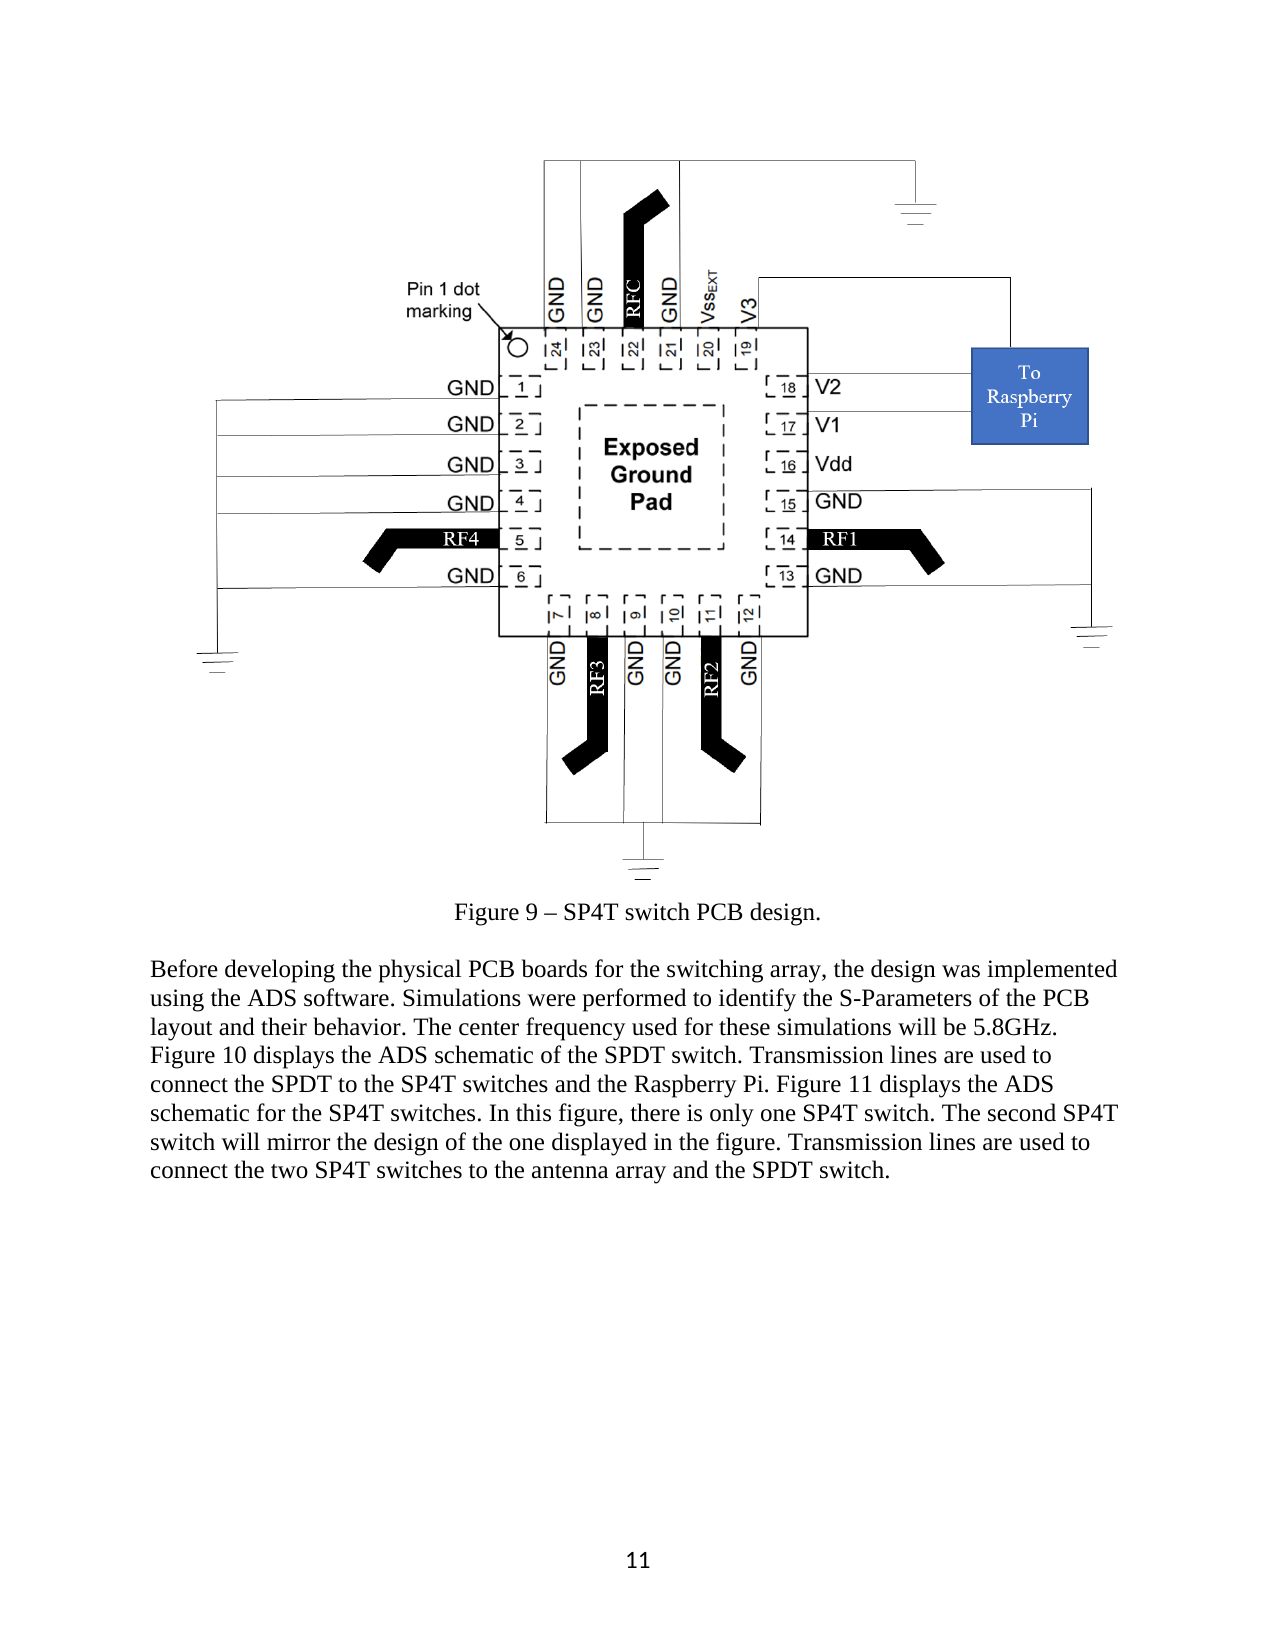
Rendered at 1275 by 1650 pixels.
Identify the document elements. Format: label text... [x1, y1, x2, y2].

text Figure 9 – SP4T switch PCB design. [150, 897, 1125, 926]
picture [150, 150, 1125, 897]
text Before developing the physical PCB boards for the switching array, the design was implemented using the ADS software. Simulations were performed to identify the S-Parameters of the PCB layout and their behavior. The center frequency used for these simulations will be 5.8GHz. Figure 10 displays the ADS schematic of the SPDT switch. Transmission lines are used to connect the SPDT to the SP4T switches and the Raspberry Pi. Figure 11 displays the ADS schematic for the SP4T switches. In this figure, there is only one SP4T switch. The second SP4T switch will mirror the design of the one displayed in the figure. Transmission lines are used to connect the two SP4T switches to the antenna array and the SPDT switch. [150, 954, 1125, 1184]
